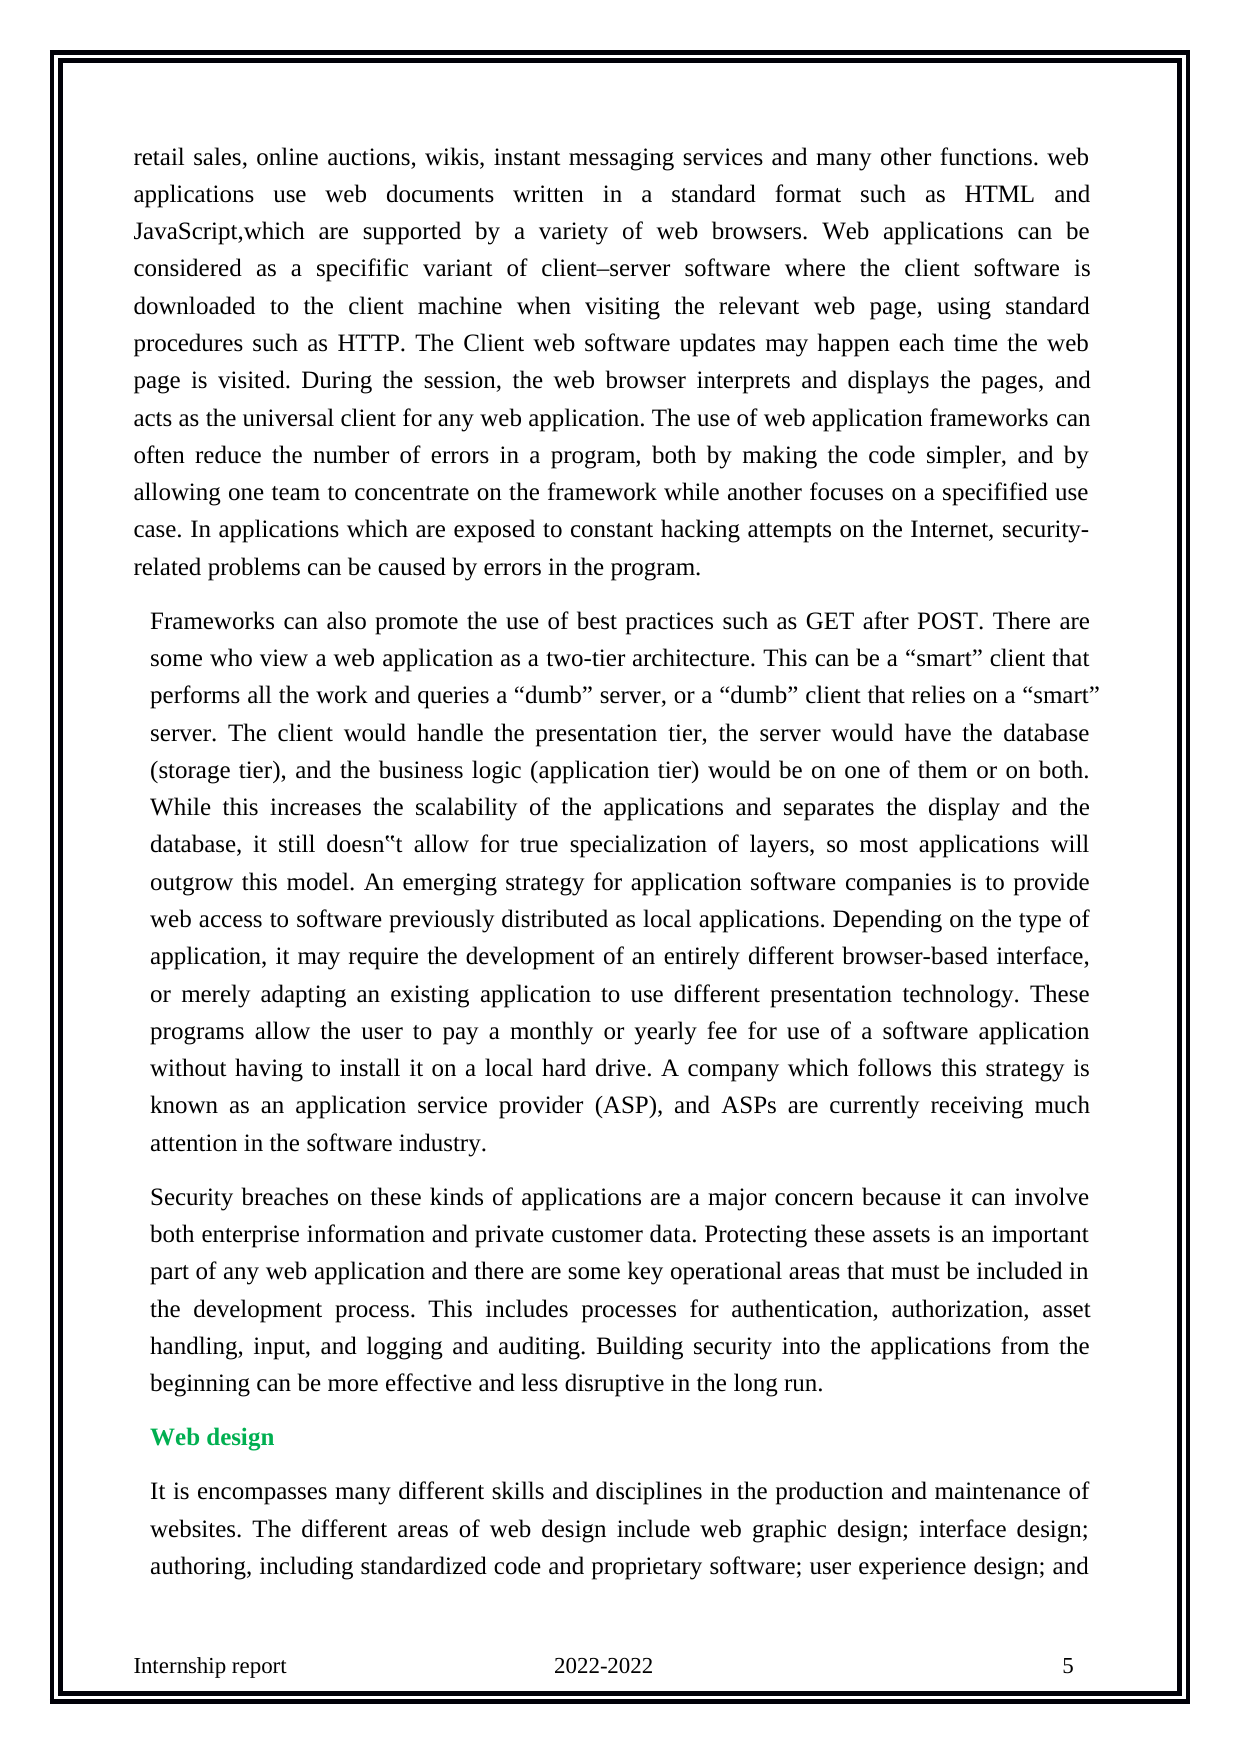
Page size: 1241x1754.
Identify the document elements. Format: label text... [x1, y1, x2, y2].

text retail sales, online auctions, wikis, instant messaging services and many other functions. web applications use web documents written in a standard format such as HTML and JavaScript,which are supported by a variety of web browsers. Web applications can be considered as a specifific variant of client–server software where the client software is downloaded to the client machine when visiting the relevant web page, using standard procedures such as HTTP. The Client web software updates may happen each time the web page is visited. During the session, the web browser interprets and displays the pages, and acts as the universal client for any web application. The use of web application frameworks can often reduce the number of errors in a program, both by making the code simpler, and by allowing one team to concentrate on the framework while another focuses on a specifified use case. In applications which are exposed to constant hacking attempts on the Internet, security- related problems can be caused by errors in the program. [133, 142, 1091, 581]
text Security breaches on these kinds of applications are a major concern because it can involve both enterprise information and private customer data. Protecting these assets is an important part of any web application and there are some key operational areas that must be included in the development process. This includes processes for authentication, authorization, asset handling, input, and logging and auditing. Building security into the applications from the beginning can be more effective and less disruptive in the long run. [150, 1182, 1090, 1397]
text Web design [150, 1422, 1113, 1451]
text It is encompasses many different skills and disciplines in the production and maintenance of websites. The different areas of web design include web graphic design; interface design; authoring, including standardized code and proprietary software; user experience design; and [150, 1476, 1091, 1580]
text Frameworks can also promote the use of best practices such as GET after POST. There are some who view a web application as a two-tier architecture. This can be a “smart” client that performs all the work and queries a “dumb” server, or a “dumb” client that relies on a “smart” server. The client would handle the presentation tier, the server would have the database (storage tier), and the business logic (application tier) would be on one of them or on both. While this increases the scalability of the applications and separates the display and the database, it still doesn‟t allow for true specialization of layers, so most applications will outgrow this model. An emerging strategy for application software companies is to provide web access to software previously distributed as local applications. Depending on the type of application, it may require the development of an entirely different browser-based interface, or merely adapting an existing application to use different presentation technology. These programs allow the user to pay a monthly or yearly fee for use of a software application without having to install it on a local hard drive. A company which follows this strategy is known as an application service provider (ASP), and ASPs are currently receiving much attention in the software industry. [150, 606, 1108, 1157]
